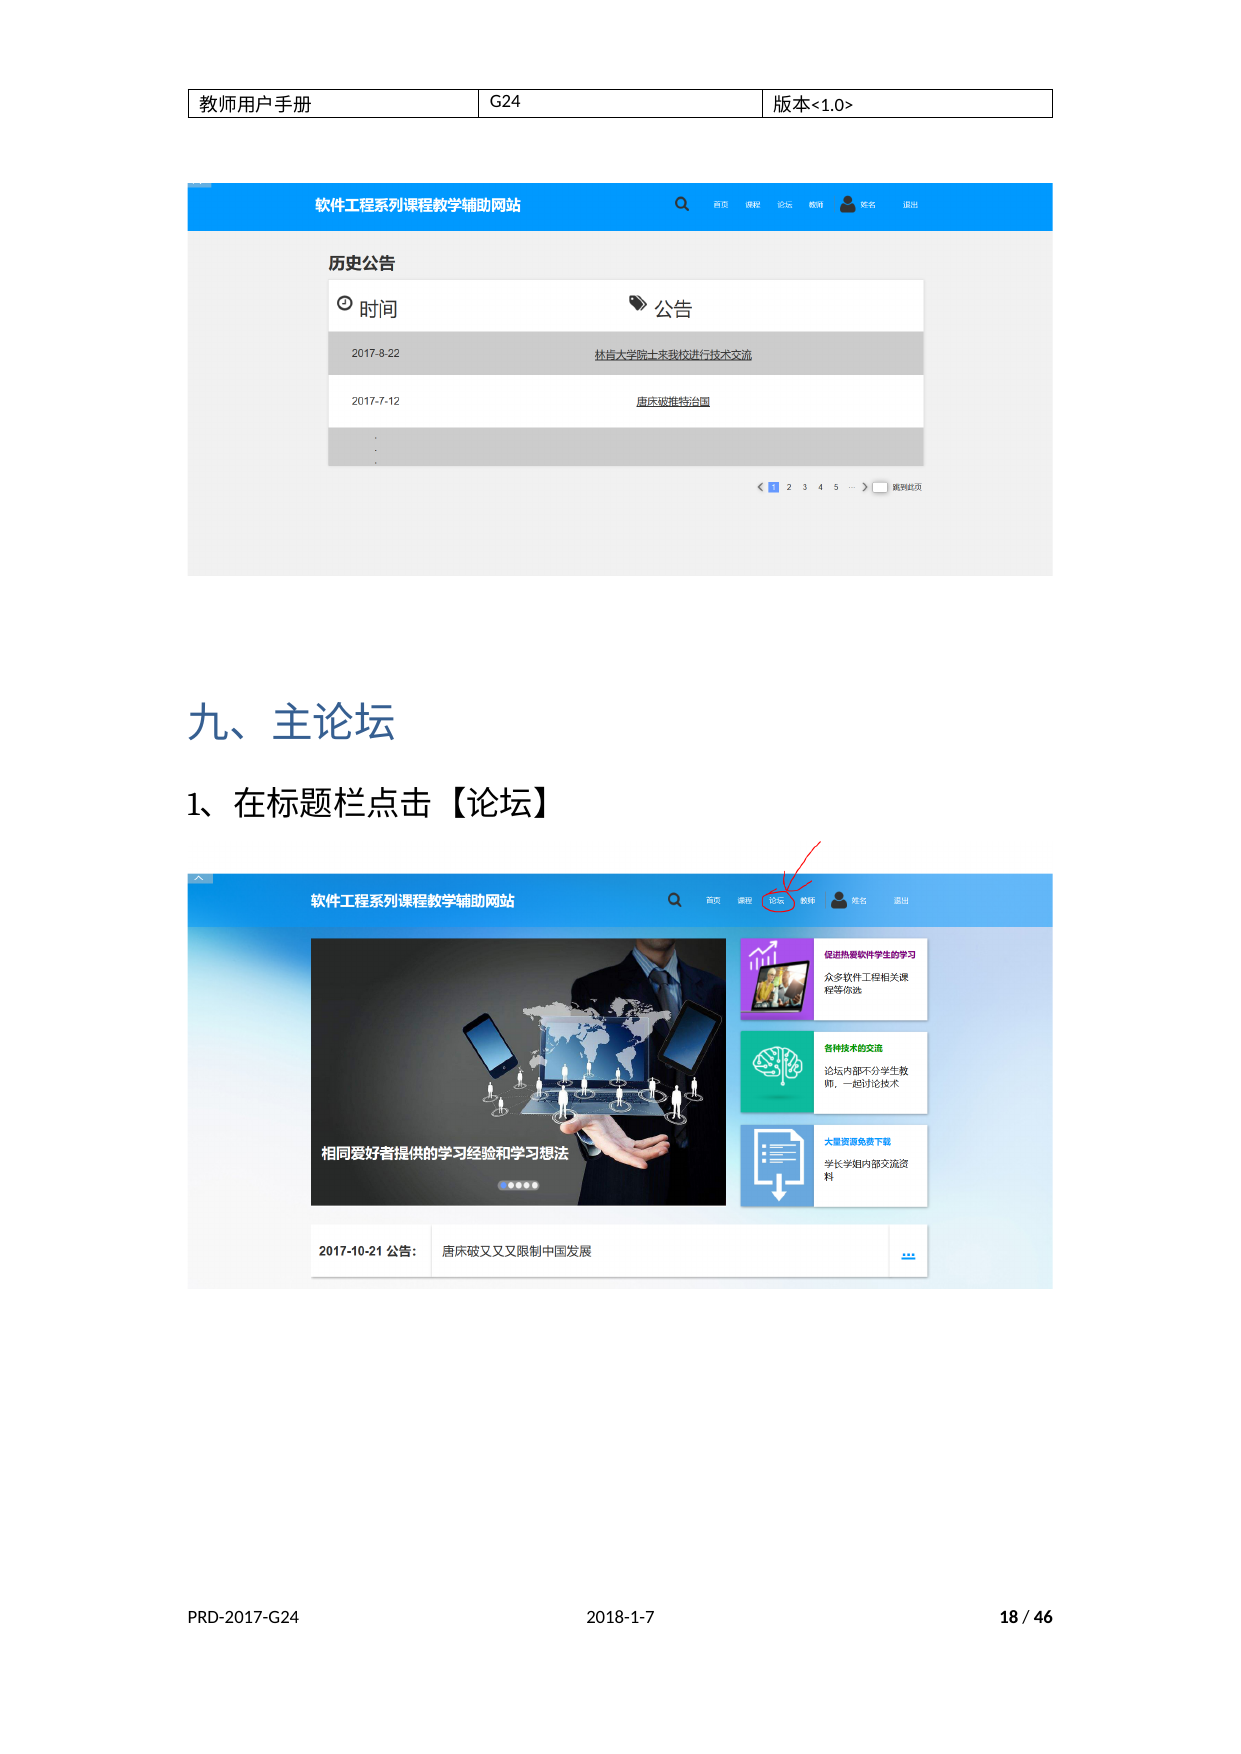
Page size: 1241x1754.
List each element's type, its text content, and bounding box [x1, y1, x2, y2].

subtitle 1、在标题栏点击【论坛】 [187, 768, 1053, 833]
picture [187, 841, 1053, 1289]
picture [187, 183, 1053, 576]
subtitle 九、主论坛 [187, 687, 1053, 752]
